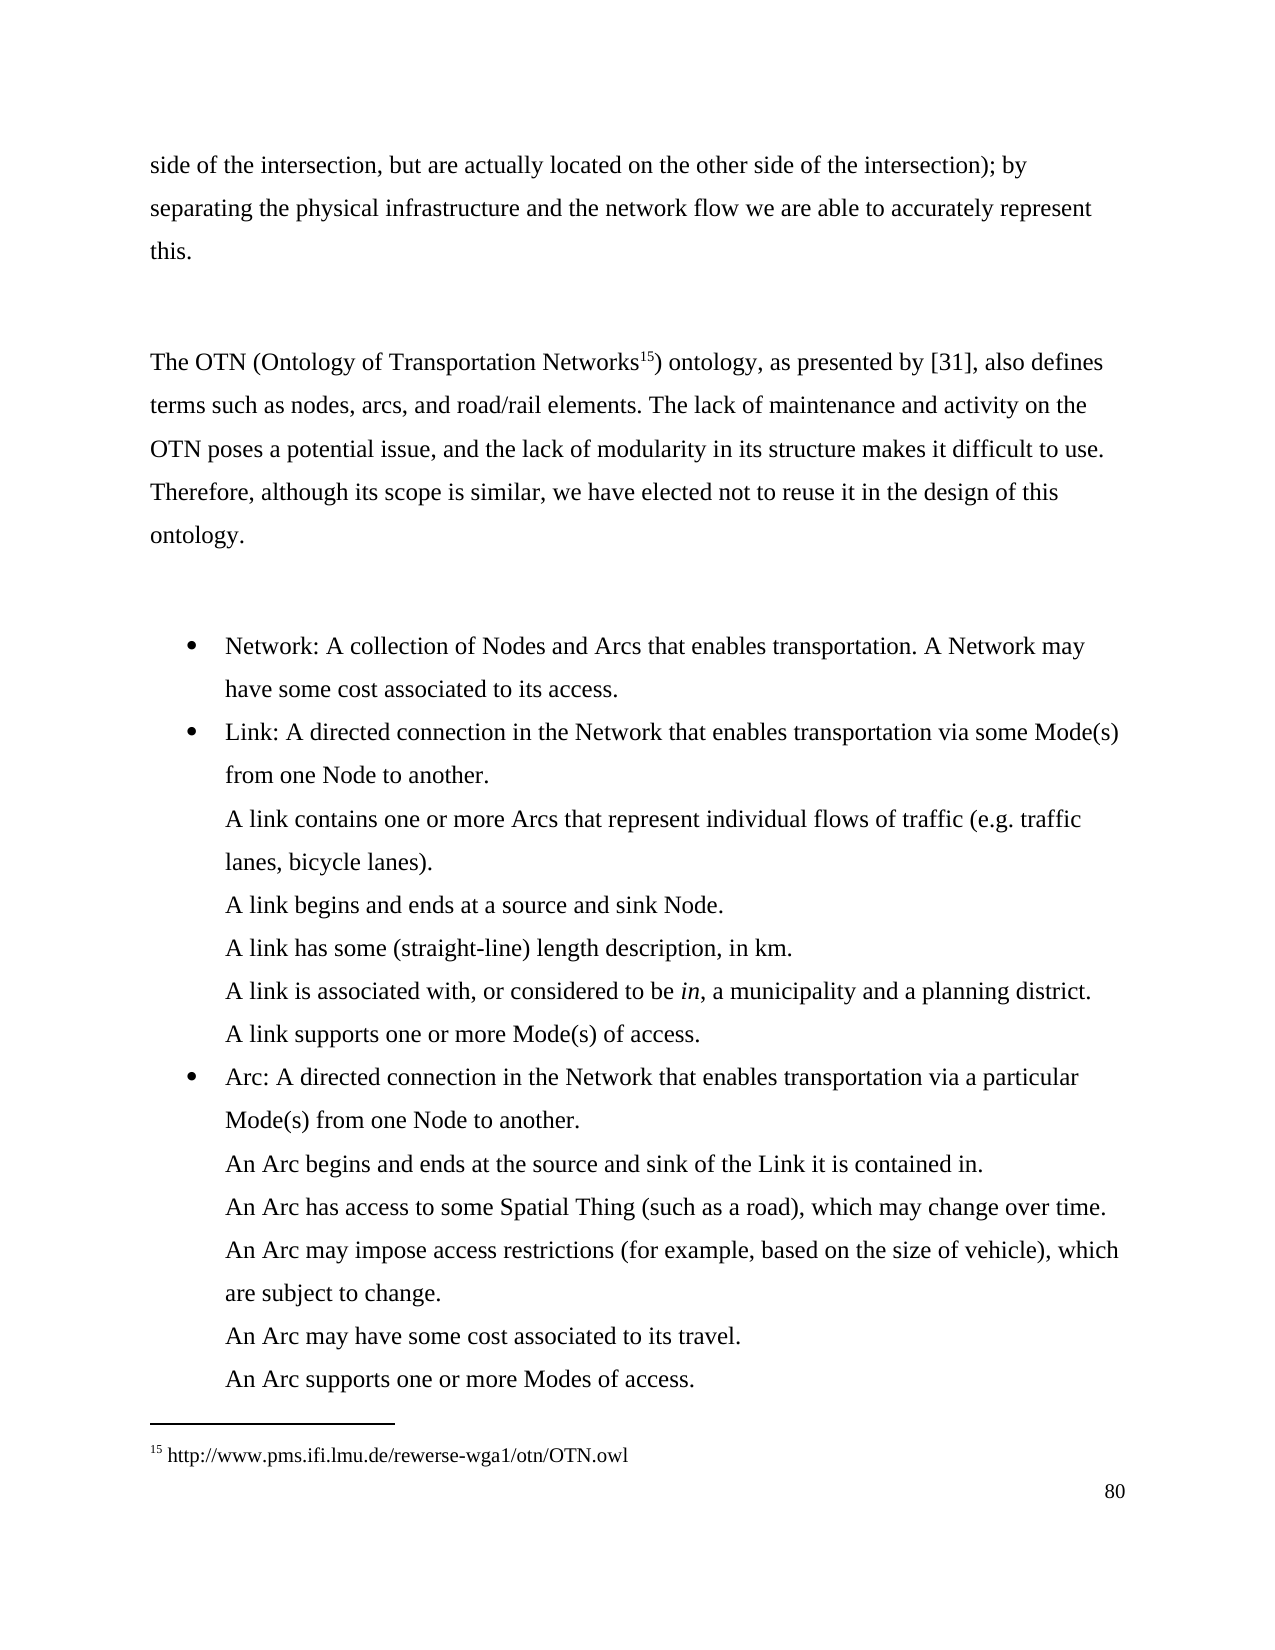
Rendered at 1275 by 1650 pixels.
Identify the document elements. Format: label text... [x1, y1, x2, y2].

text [150, 150, 1125, 265]
text The OTN (Ontology of Transportation Networks) ontology, as presented by [31], also defines terms such as nodes, arcs, and road/rail elements. The lack of maintenance and activity on the OTN poses a potential issue, and the lack of modularity in its structure makes it difficult to use. Therefore, although its scope is similar, we have elected not to reuse it in the design of this ontology. [150, 347, 1125, 549]
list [187, 1062, 1125, 1393]
list Network: A collection of Nodes and Arcs that enables transportation. A Network may have some cost associated to its access. [187, 631, 1125, 703]
list Link: A directed connection in the Network that enables transportation via some Mode(s) from one Node to another. A link contains one or more Arcs that represent individual flows of traffic (e.g. traffic lanes, bicycle lanes). A link begins and ends at a source and sink Node. A link has some (straight-line) length description, in km. A link is associated with, or considered to be in, a municipality and a planning district. A link supports one or more Mode(s) of access. [187, 717, 1125, 1048]
